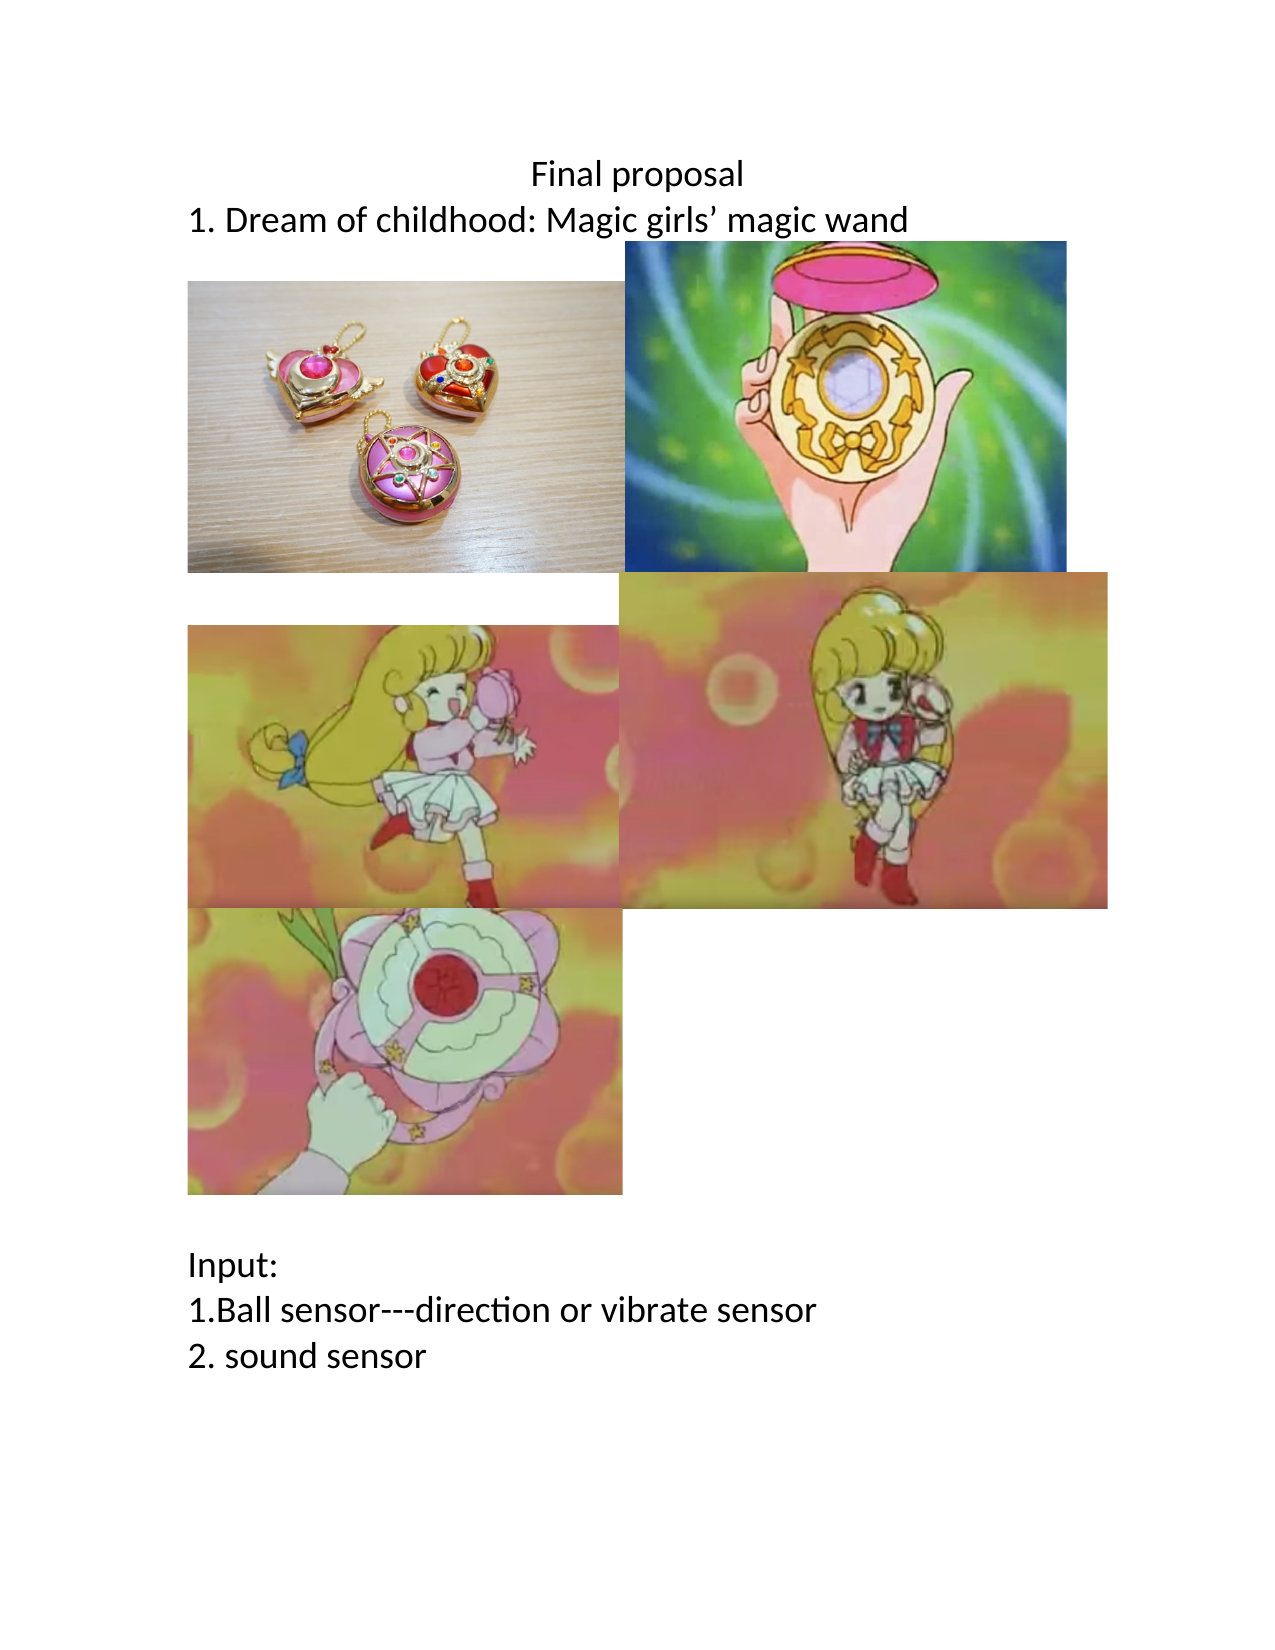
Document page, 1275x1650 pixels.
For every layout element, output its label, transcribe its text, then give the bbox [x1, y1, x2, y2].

list Dream of childhood: Magic girls’ magic wand [187, 196, 1125, 242]
text 2. sound sensor [187, 1332, 1125, 1378]
text 1.Ball sensor---direction or vibrate sensor [187, 1286, 1125, 1332]
text Input: [187, 1241, 1125, 1286]
text Final proposal [150, 150, 1125, 196]
picture [187, 241, 1108, 1195]
